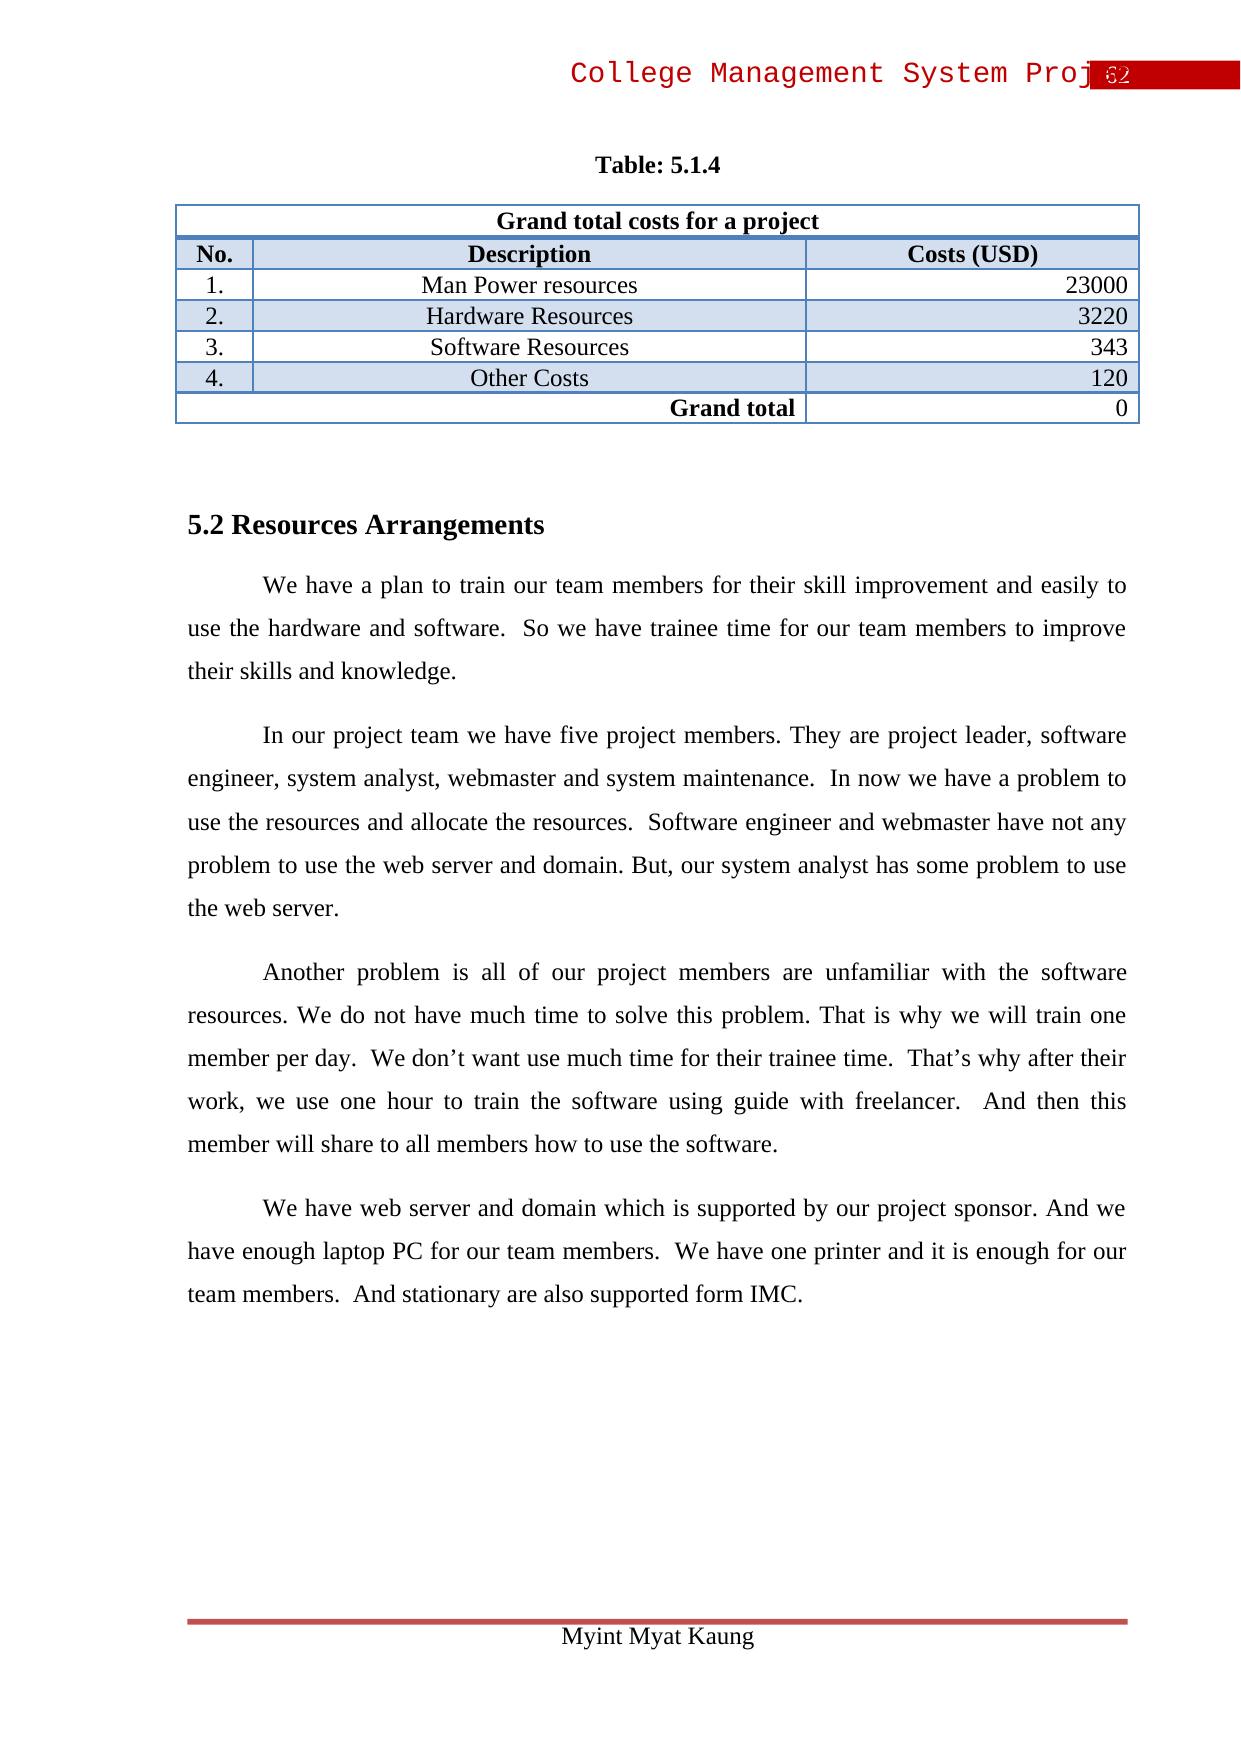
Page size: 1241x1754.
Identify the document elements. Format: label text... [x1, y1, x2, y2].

table_cell Man Power resources [254, 270, 805, 299]
table_cell Software Resources [254, 332, 805, 361]
table_cell No. [177, 240, 252, 268]
table_cell Other Costs [254, 363, 805, 391]
table_cell Description [254, 240, 805, 268]
text Table: 5.1.4 [187, 150, 1128, 179]
table_cell Costs (USD) [807, 240, 1138, 268]
table_cell 4. [177, 363, 252, 391]
table_header Grand total costs for a project [177, 206, 1138, 235]
table_cell 3220 [807, 301, 1138, 330]
table_cell 23000 [807, 270, 1138, 299]
text In our project team we have five project members. They are project leader, software engineer, system analyst, webmaster and system maintenance. In now we have a problem to use the resources and allocate the resources. Software engineer and webmaster have not any problem to use the web server and domain. But, our system analyst has some problem to use the web server. [187, 720, 1128, 922]
text We have web server and domain which is supported by our project sponsor. And we have enough laptop PC for our team members. We have one printer and it is enough for our team members. And stationary are also supported form IMC. [187, 1193, 1128, 1308]
table_cell Hardware Resources [254, 301, 805, 330]
table_cell 2. [177, 301, 252, 330]
table_cell 1. [177, 270, 252, 299]
table_cell 3. [177, 332, 252, 361]
text Another problem is all of our project members are unfamiliar with the software resources. We do not have much time to solve this problem. That is why we will train one member per day. We don’t want use much time for their trainee time. That’s why after their work, we use one hour to train the software using guide with freelancer. And then this member will share to all members how to use the software. [187, 957, 1128, 1158]
subtitle 5.2 Resources Arrangements [187, 507, 1128, 541]
table_cell 120 [807, 363, 1138, 391]
table_cell Grand total [177, 394, 805, 422]
text We have a plan to train our team members for their skill improvement and easily to use the hardware and software. So we have trainee time for our team members to improve their skills and knowledge. [187, 570, 1128, 685]
table_cell 26683 [807, 394, 1138, 422]
table_cell 343 [807, 332, 1138, 361]
